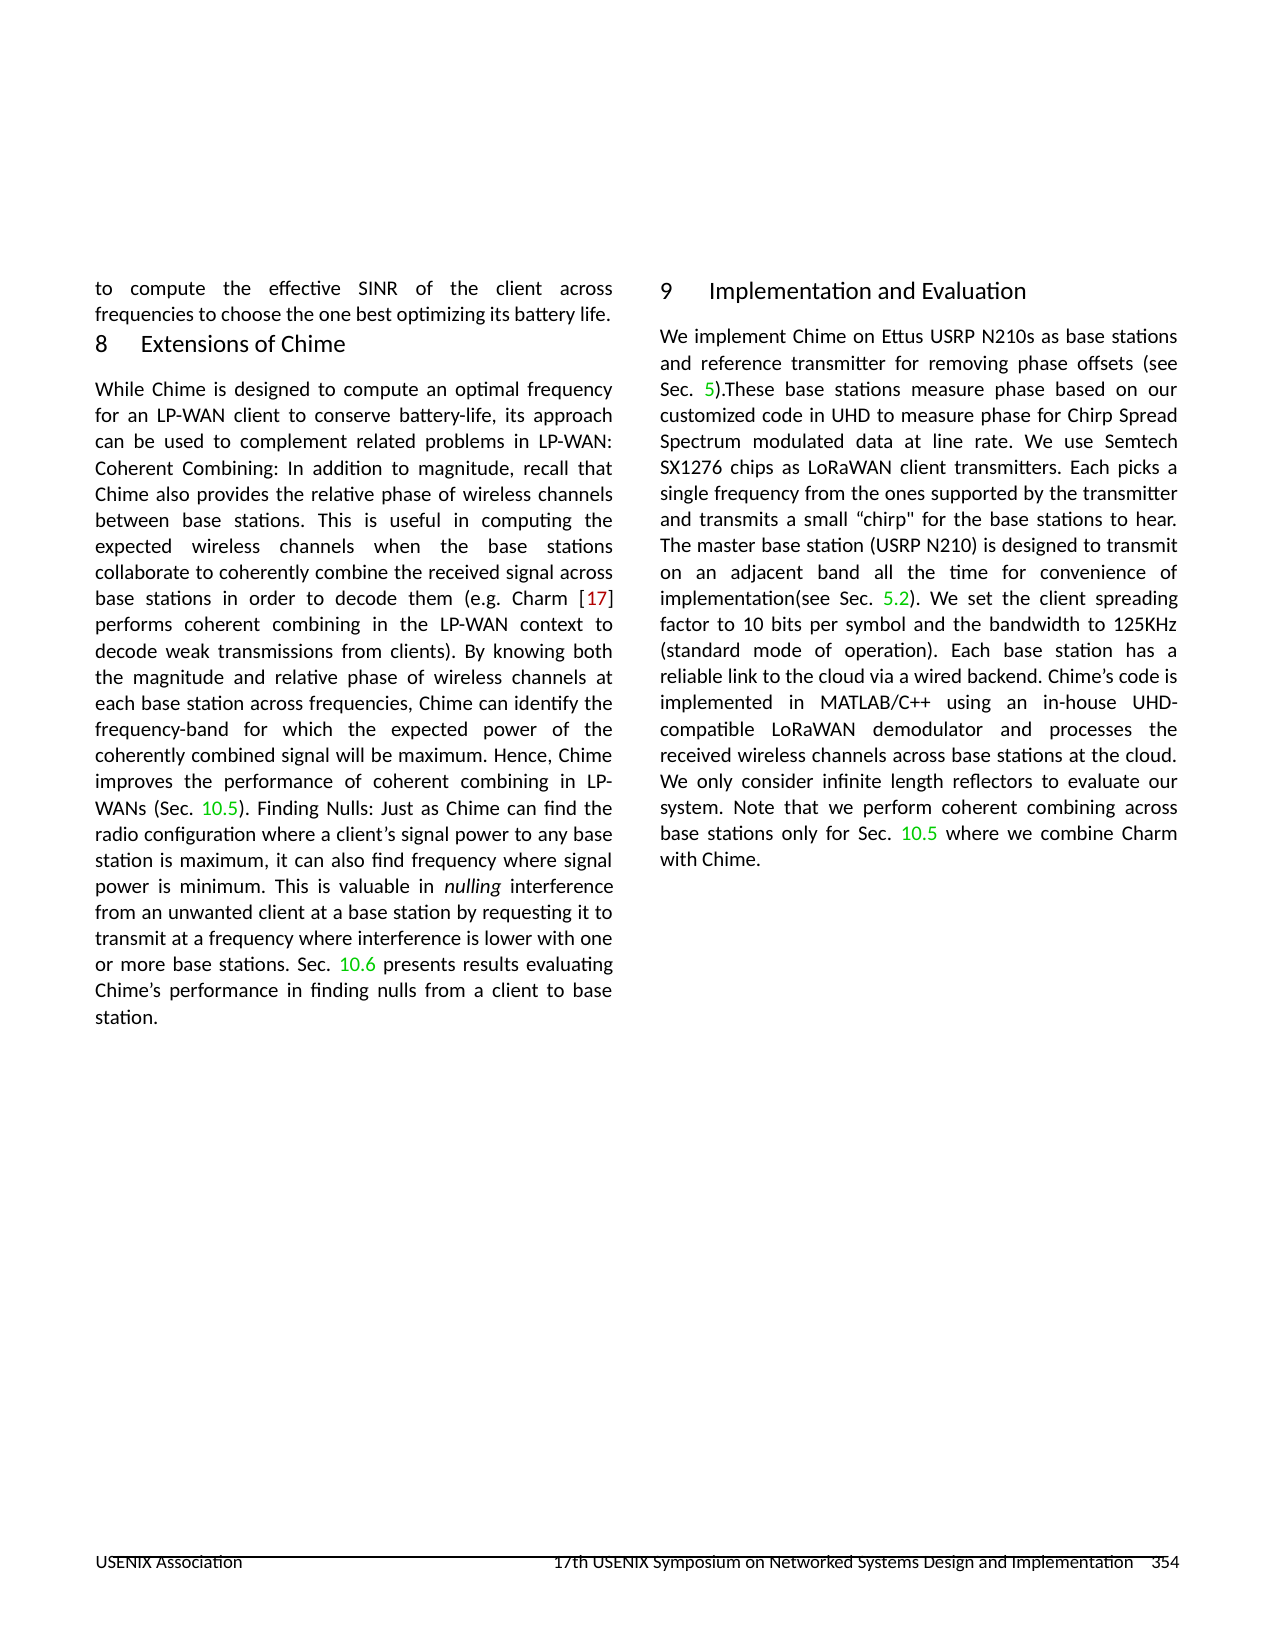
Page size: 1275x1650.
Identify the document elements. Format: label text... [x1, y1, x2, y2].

text We implement Chime on Ettus USRP N210s as base stations and reference transmitter for removing phase offsets (see Sec. 5).These base stations measure phase based on our customized code in UHD to measure phase for Chirp Spread Spectrum modulated data at line rate. We use Semtech SX1276 chips as LoRaWAN client transmitters. Each picks a single frequency from the ones supported by the transmitter and transmits a small “chirp" for the base stations to hear. The master base station (USRP N210) is designed to transmit on an adjacent band all the time for convenience of implementation(see Sec. 5.2). We set the client spreading factor to 10 bits per symbol and the bandwidth to 125KHz (standard mode of operation). Each base station has a reliable link to the cloud via a wired backend. Chime’s code is implemented in MATLAB/C++ using an in-house UHD-compatible LoRaWAN demodulator and processes the received wireless channels across base stations at the cloud. We only consider infinite length reflectors to evaluate our system. Note that we perform coherent combining across base stations only for Sec. 10.5 where we combine Charm with Chime. [659, 323, 1178, 872]
subtitle 9 Implementation and Evaluation [659, 275, 1179, 306]
subtitle 8 Extensions of Chime [95, 328, 615, 359]
text While Chime is designed to compute an optimal frequency for an LP-WAN client to conserve battery-life, its approach can be used to complement related problems in LP-WAN: Coherent Combining: In addition to magnitude, recall that Chime also provides the relative phase of wireless channels between base stations. This is useful in computing the expected wireless channels when the base stations collaborate to coherently combine the received signal across base stations in order to decode them (e.g. Charm [17] performs coherent combining in the LP-WAN context to decode weak transmissions from clients). By knowing both the magnitude and relative phase of wireless channels at each base station across frequencies, Chime can identify the frequency-band for which the expected power of the coherently combined signal will be maximum. Hence, Chime improves the performance of coherent combining in LP-WANs (Sec. 10.5). Finding Nulls: Just as Chime can find the radio configuration where a client’s signal power to any base station is maximum, it can also find frequency where signal power is minimum. This is valuable in nulling interference from an unwanted client at a base station by requesting it to transmit at a frequency where interference is lower with one or more base stations. Sec. 10.6 presents results evaluating Chime’s performance in finding nulls from a client to base station. [95, 376, 613, 1029]
